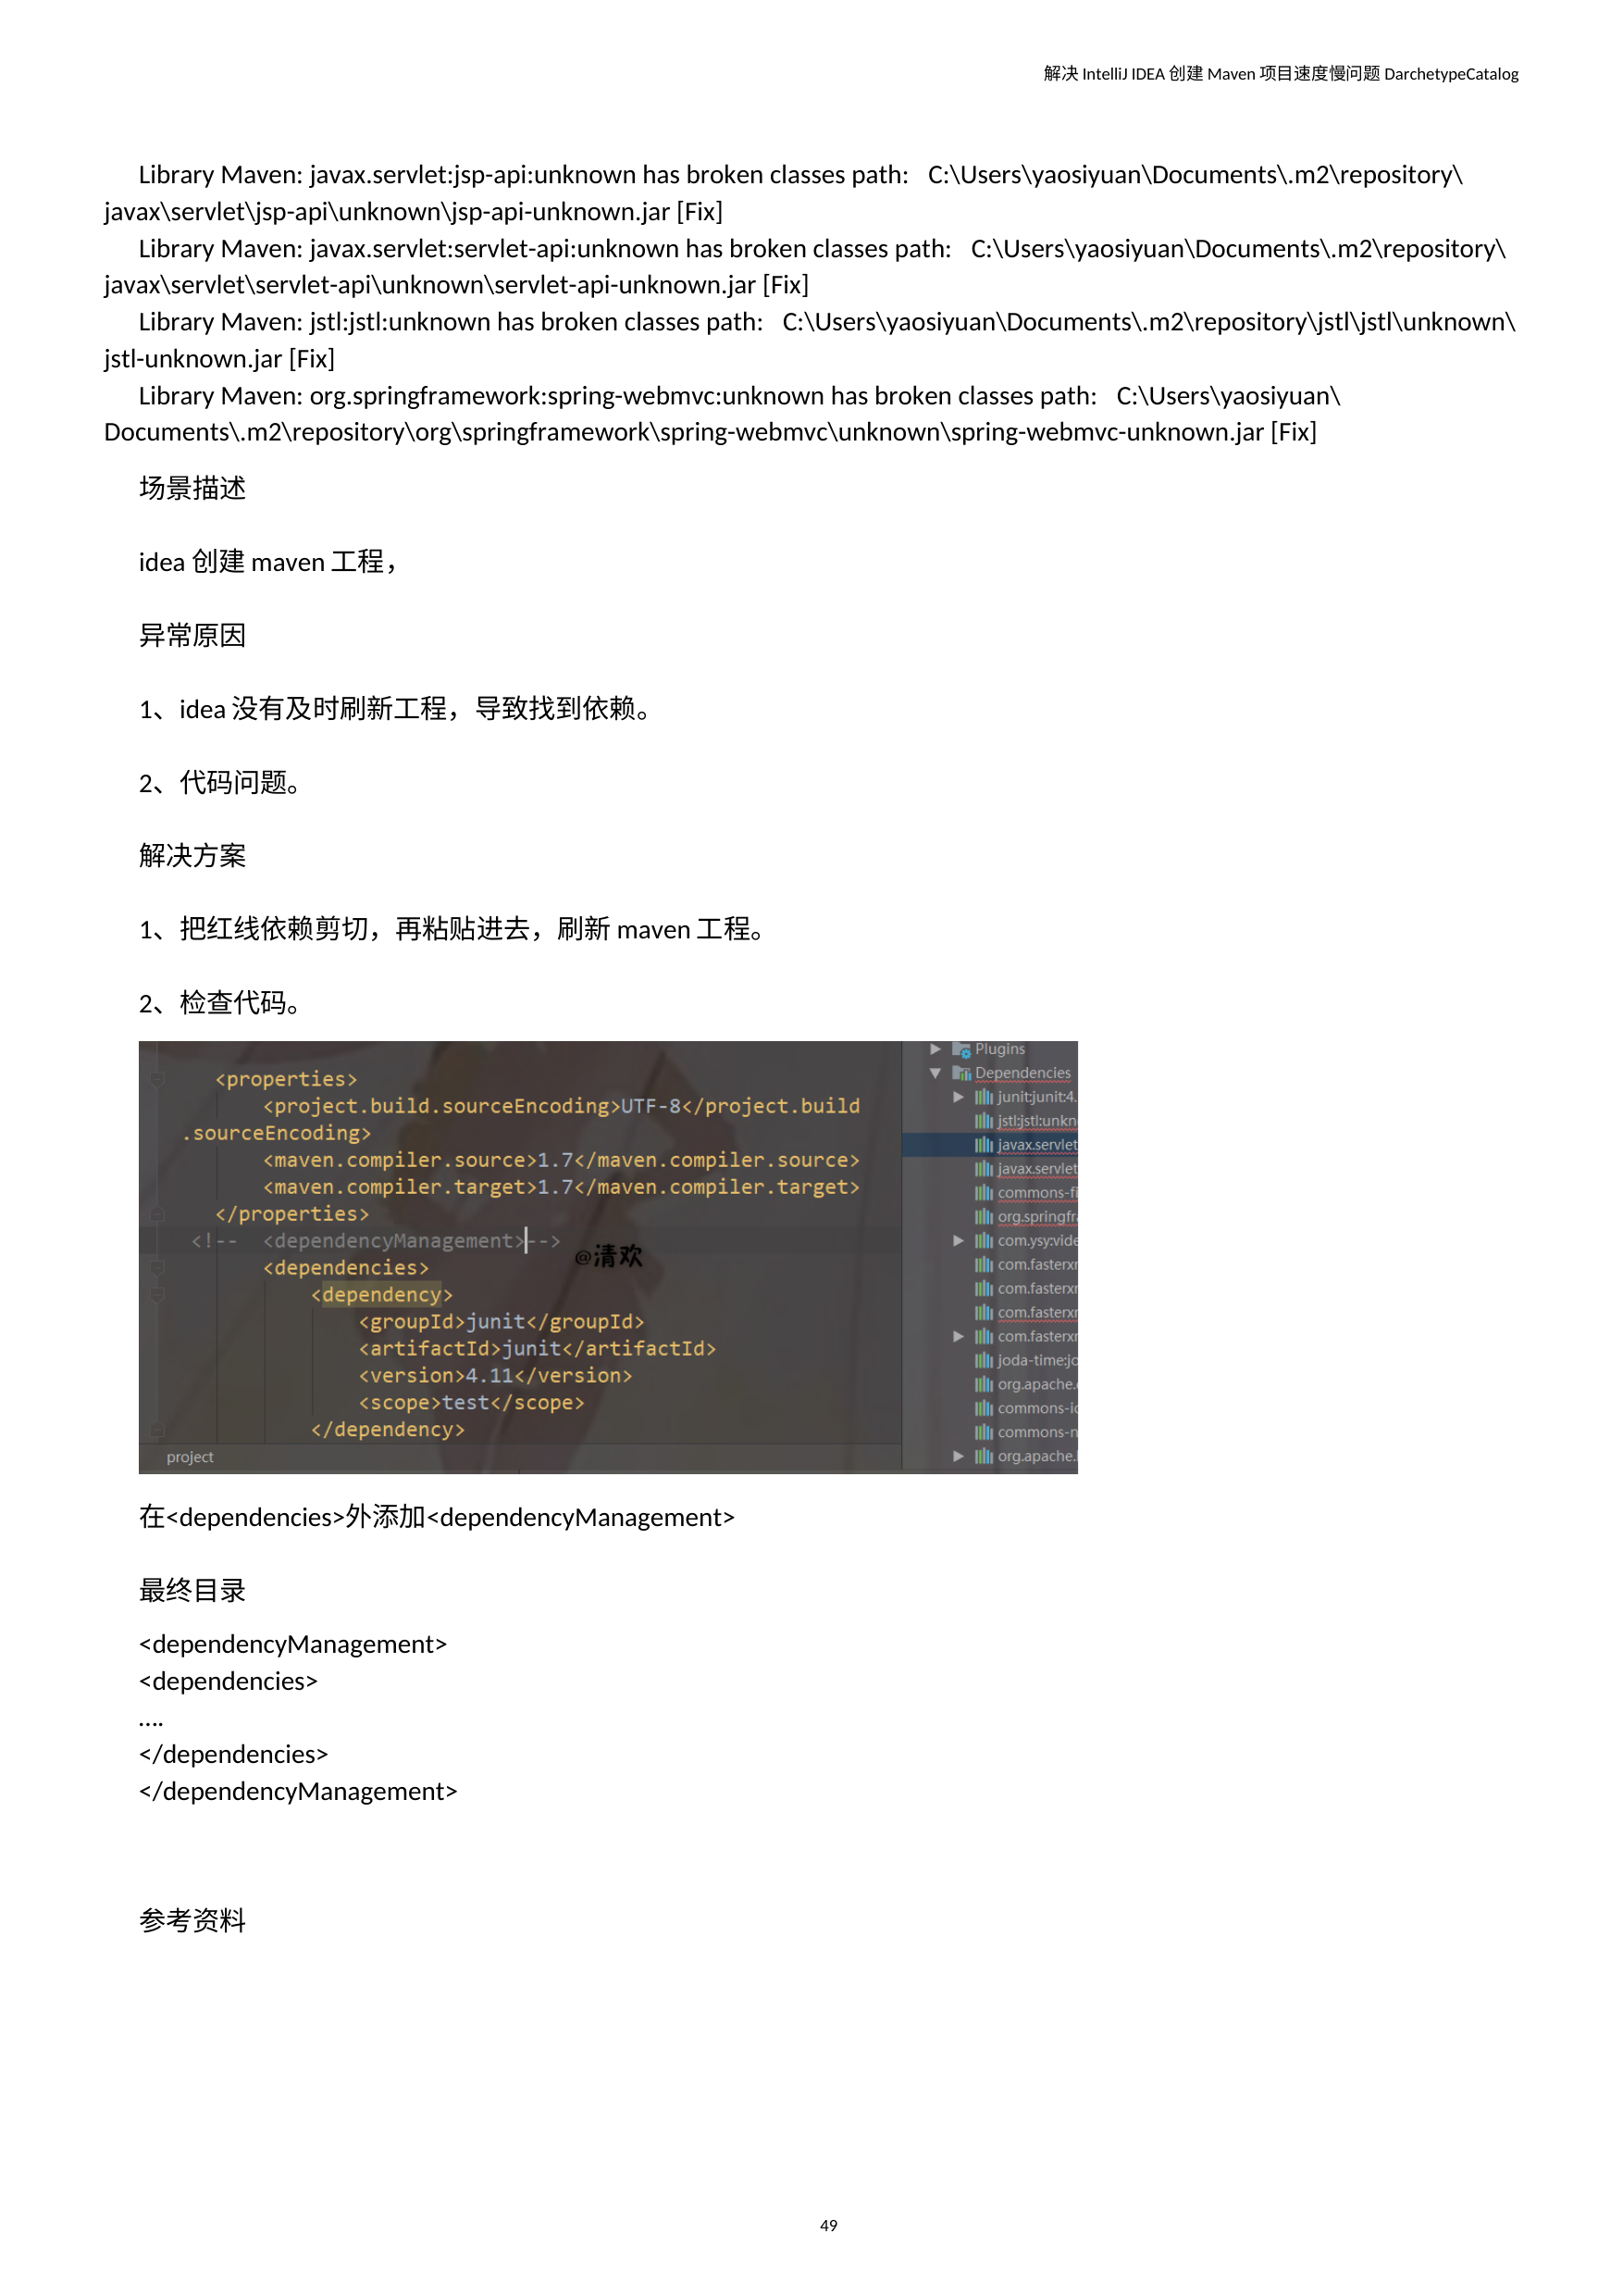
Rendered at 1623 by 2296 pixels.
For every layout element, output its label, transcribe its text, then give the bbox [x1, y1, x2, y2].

text Library Maven: jstl:jstl:unknown has broken classes path: C:\Users\yaosiyuan\Documents\.m2\repository\jstl\jstl\unknown\jstl-unknown.jar [Fix] [104, 303, 1518, 377]
text Library Maven: org.springframework:spring-webmvc:unknown has broken classes path: C:\Users\yaosiyuan\Documents\.m2\repository\org\springframework\spring-webmvc\unknown\spring-webmvc-unknown.jar [Fix] [104, 377, 1518, 450]
text 场景描述 [104, 450, 1518, 523]
text 参考资料 [104, 1882, 1518, 1955]
text 1、idea没有及时刷新工程，导致找到依赖。 [104, 670, 1518, 743]
text idea 创建maven工程， [104, 523, 1518, 597]
text …. [104, 1698, 1518, 1735]
text 异常原因 [104, 597, 1518, 670]
text <dependencies> [104, 1662, 1518, 1698]
text 最终目录 [104, 1552, 1518, 1625]
text 2、代码问题。 [104, 743, 1518, 817]
text </dependencies> [104, 1735, 1518, 1772]
text 在<dependencies>外添加<dependencyManagement> [104, 1478, 1518, 1552]
picture [139, 1041, 1079, 1474]
text 解决方案 [104, 817, 1518, 890]
text Library Maven: javax.servlet:servlet-api:unknown has broken classes path: C:\Users\yaosiyuan\Documents\.m2\repository\javax\servlet\servlet-api\unknown\servlet-api-unknown.jar [Fix] [104, 230, 1518, 303]
text </dependencyManagement> [104, 1772, 1518, 1808]
text 1、把红线依赖剪切，再粘贴进去，刷新maven工程。 [104, 890, 1518, 964]
text Library Maven: javax.servlet:jsp-api:unknown has broken classes path: C:\Users\yaosiyuan\Documents\.m2\repository\javax\servlet\jsp-api\unknown\jsp-api-unknown.jar [Fix] [104, 155, 1518, 230]
text <dependencyManagement> [104, 1625, 1518, 1662]
text 2、检查代码。 [104, 964, 1518, 1037]
